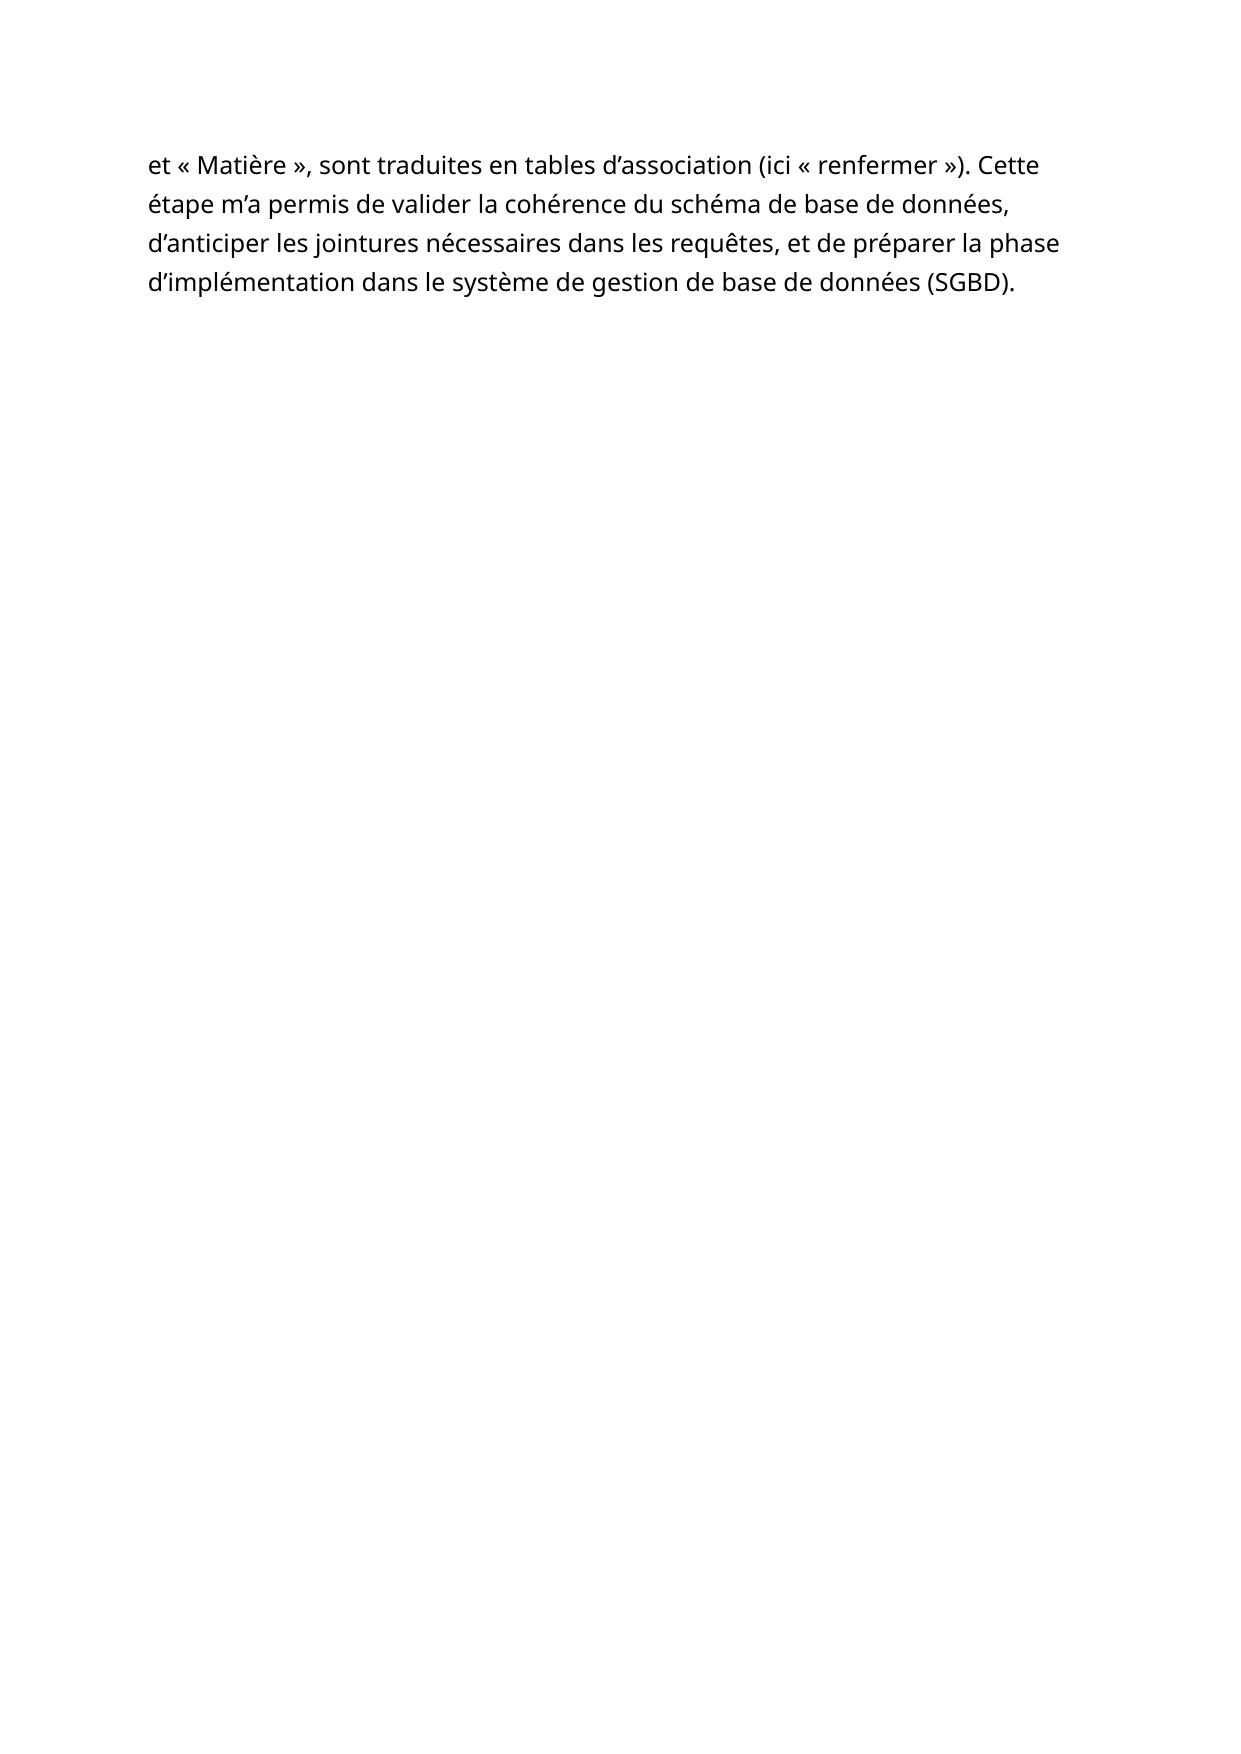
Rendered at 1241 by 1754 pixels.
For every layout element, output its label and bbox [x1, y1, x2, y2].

text [148, 148, 1093, 299]
